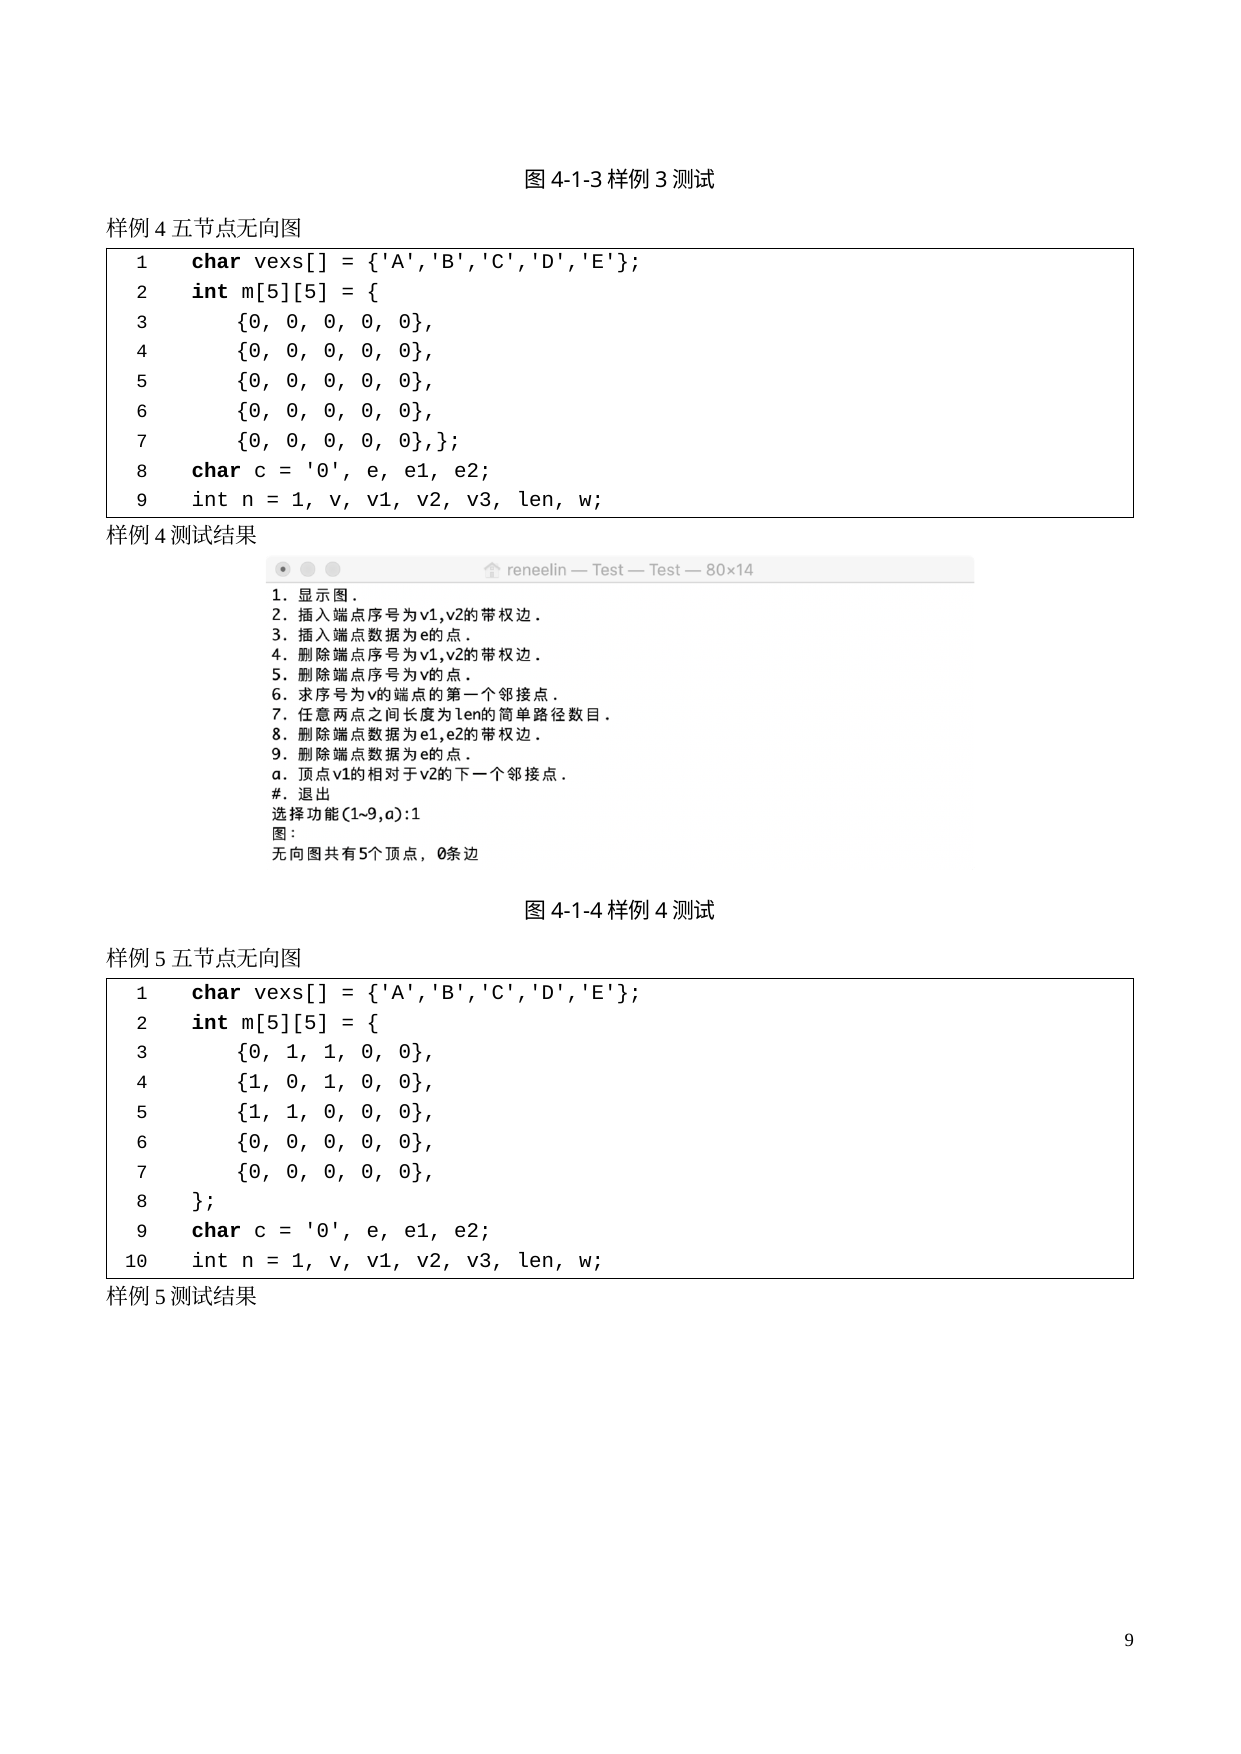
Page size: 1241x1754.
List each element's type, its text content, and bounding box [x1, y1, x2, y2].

table_header char vexs[] = {'A','B','C','D','E'}; int m[5][5] = { {0, 1, 1, 0, 0}, {1, 0, 1, 0, 0}, {1, 1, 0, 0, 0}, {0, 0, 0, 0, 0}, {0, 0, 0, 0, 0}, }; char c = '0', e, e1, e2; int n = 1, v, v1, v2, v3, len, w; [107, 979, 1133, 1277]
text 样例5 五节点无向图 [106, 941, 1134, 973]
picture [265, 555, 975, 870]
text 图4-1-3样例3测试 [106, 162, 1134, 194]
text 样例4测试结果 [106, 518, 1134, 550]
text 样例4 五节点无向图 [106, 210, 1134, 243]
table_header char vexs[] = {'A','B','C','D','E'}; int m[5][5] = { {0, 0, 0, 0, 0}, {0, 0, 0, 0, 0}, {0, 0, 0, 0, 0}, {0, 0, 0, 0, 0}, {0, 0, 0, 0, 0},}; char c = '0', e, e1, e2; int n = 1, v, v1, v2, v3, len, w; [107, 249, 1133, 517]
text 图4-1-4样例4测试 [106, 893, 1134, 925]
text 样例5测试结果 [106, 1279, 1134, 1311]
